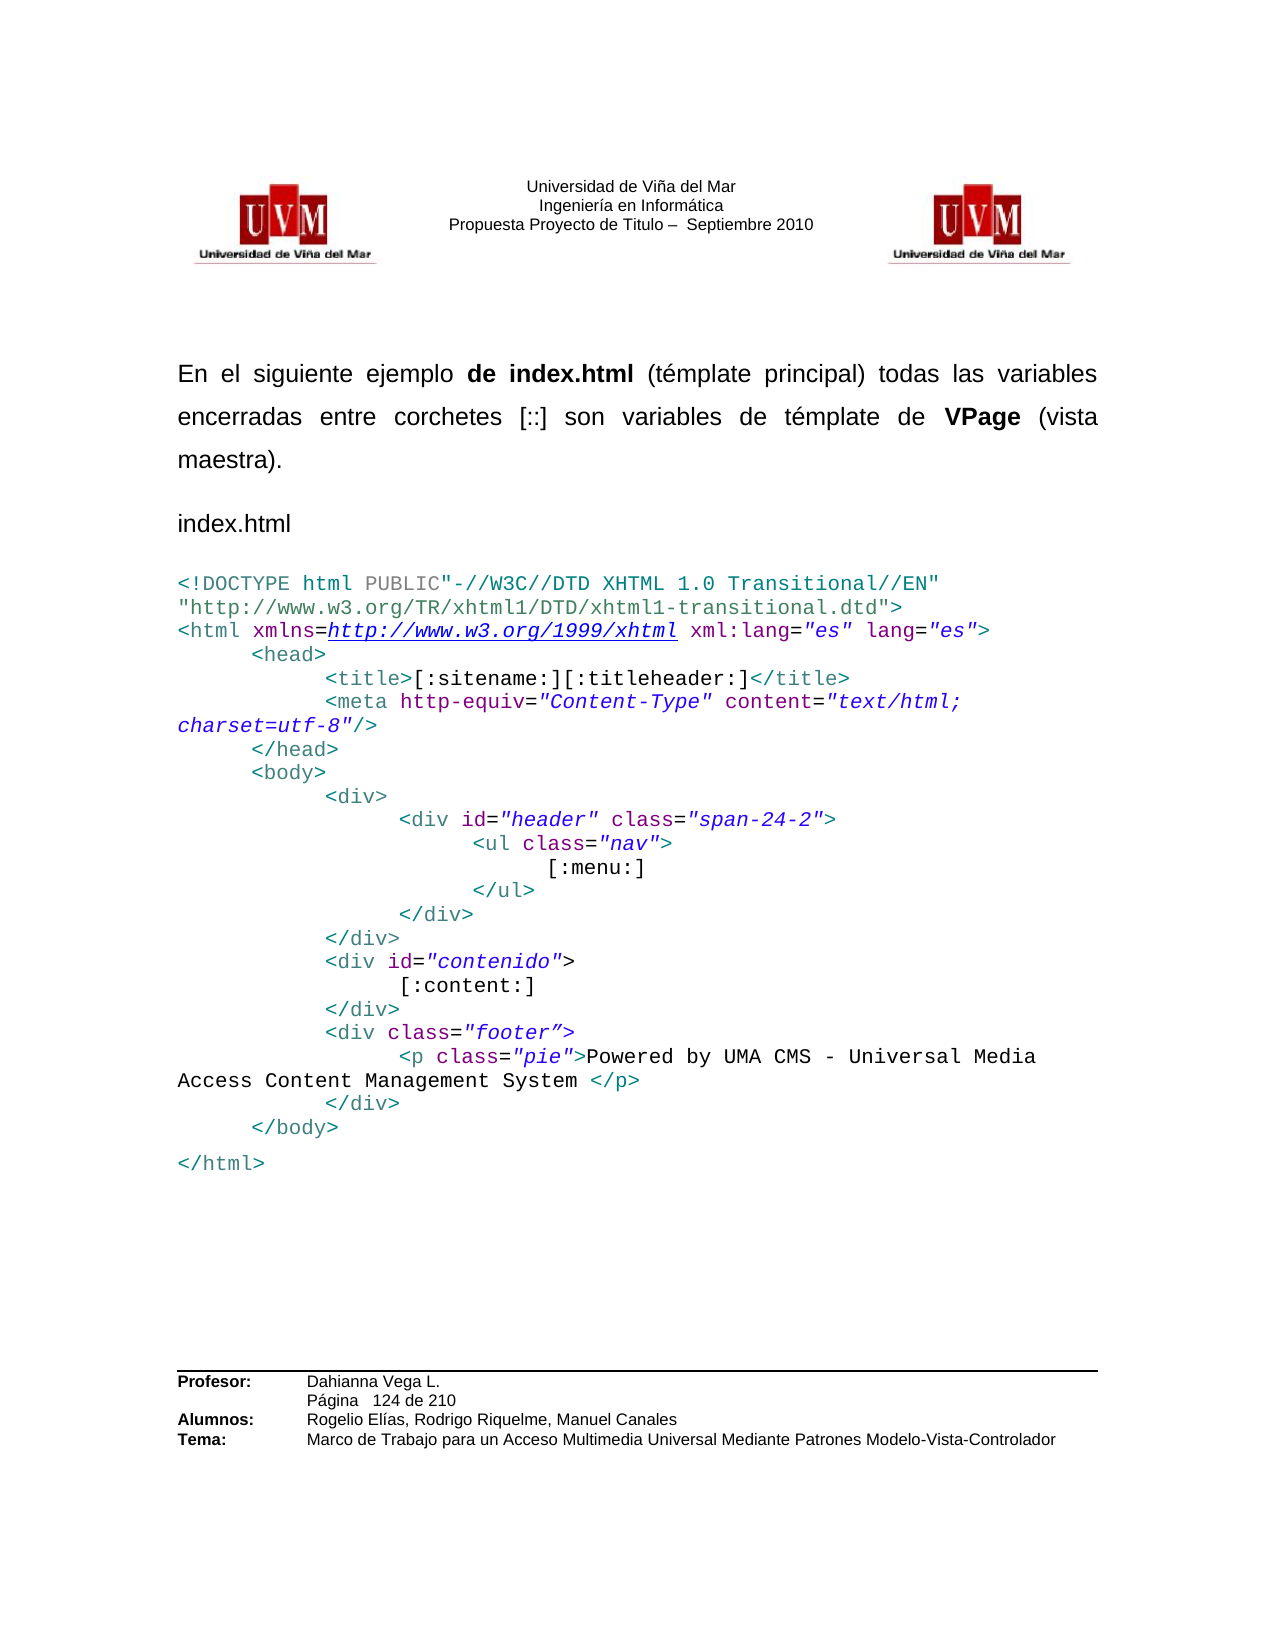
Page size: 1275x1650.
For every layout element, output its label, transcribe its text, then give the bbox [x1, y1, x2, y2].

text <head> [177, 644, 1098, 668]
text <meta http-equiv="Content-Type" content="text/html; charset=utf-8"/> [177, 691, 1098, 738]
text </div> [177, 928, 1098, 951]
text <div> [177, 786, 1098, 809]
text <div class="footer”> [177, 1022, 1098, 1046]
text <ul class="nav"> [398, 833, 1098, 857]
picture [871, 176, 1084, 267]
text <!DOCTYPE html PUBLIC"-//W3C//DTD XHTML 1.0 Transitional//EN" "http://www.w3.org/TR/xhtml1/DTD/xhtml1-transitional.dtd"> [177, 573, 1098, 620]
text </div> [325, 904, 1098, 928]
text <html xmlns=http://www.w3.org/1999/xhtml xml:lang="es" lang="es"> [177, 620, 1098, 644]
text </body> [177, 1117, 1098, 1141]
text En el siguiente ejemplo de index.html (témplate principal) todas las variables encerradas entre corchetes [::] son variables de témplate de VPage (vista maestra). [177, 359, 1098, 474]
picture [177, 176, 390, 267]
text </html> [177, 1153, 1098, 1177]
text <p class="pie">Powered by UMA CMS - Universal Media Access Content Management System </p> [177, 1046, 1098, 1093]
text <title>[:sitename:][:titleheader:]</title> [177, 668, 1098, 691]
text </ul> [398, 880, 1098, 904]
text </div> [251, 1093, 1098, 1117]
text index.html [177, 509, 1098, 538]
text <div id="header" class="span-24-2"> [177, 809, 1098, 833]
text </div> [177, 999, 1098, 1022]
text </head> [177, 738, 1098, 762]
text <div id="contenido"> [177, 951, 1098, 975]
text <body> [177, 762, 1098, 786]
text [:content:] [177, 975, 1098, 999]
text [:menu:] [177, 857, 1098, 880]
